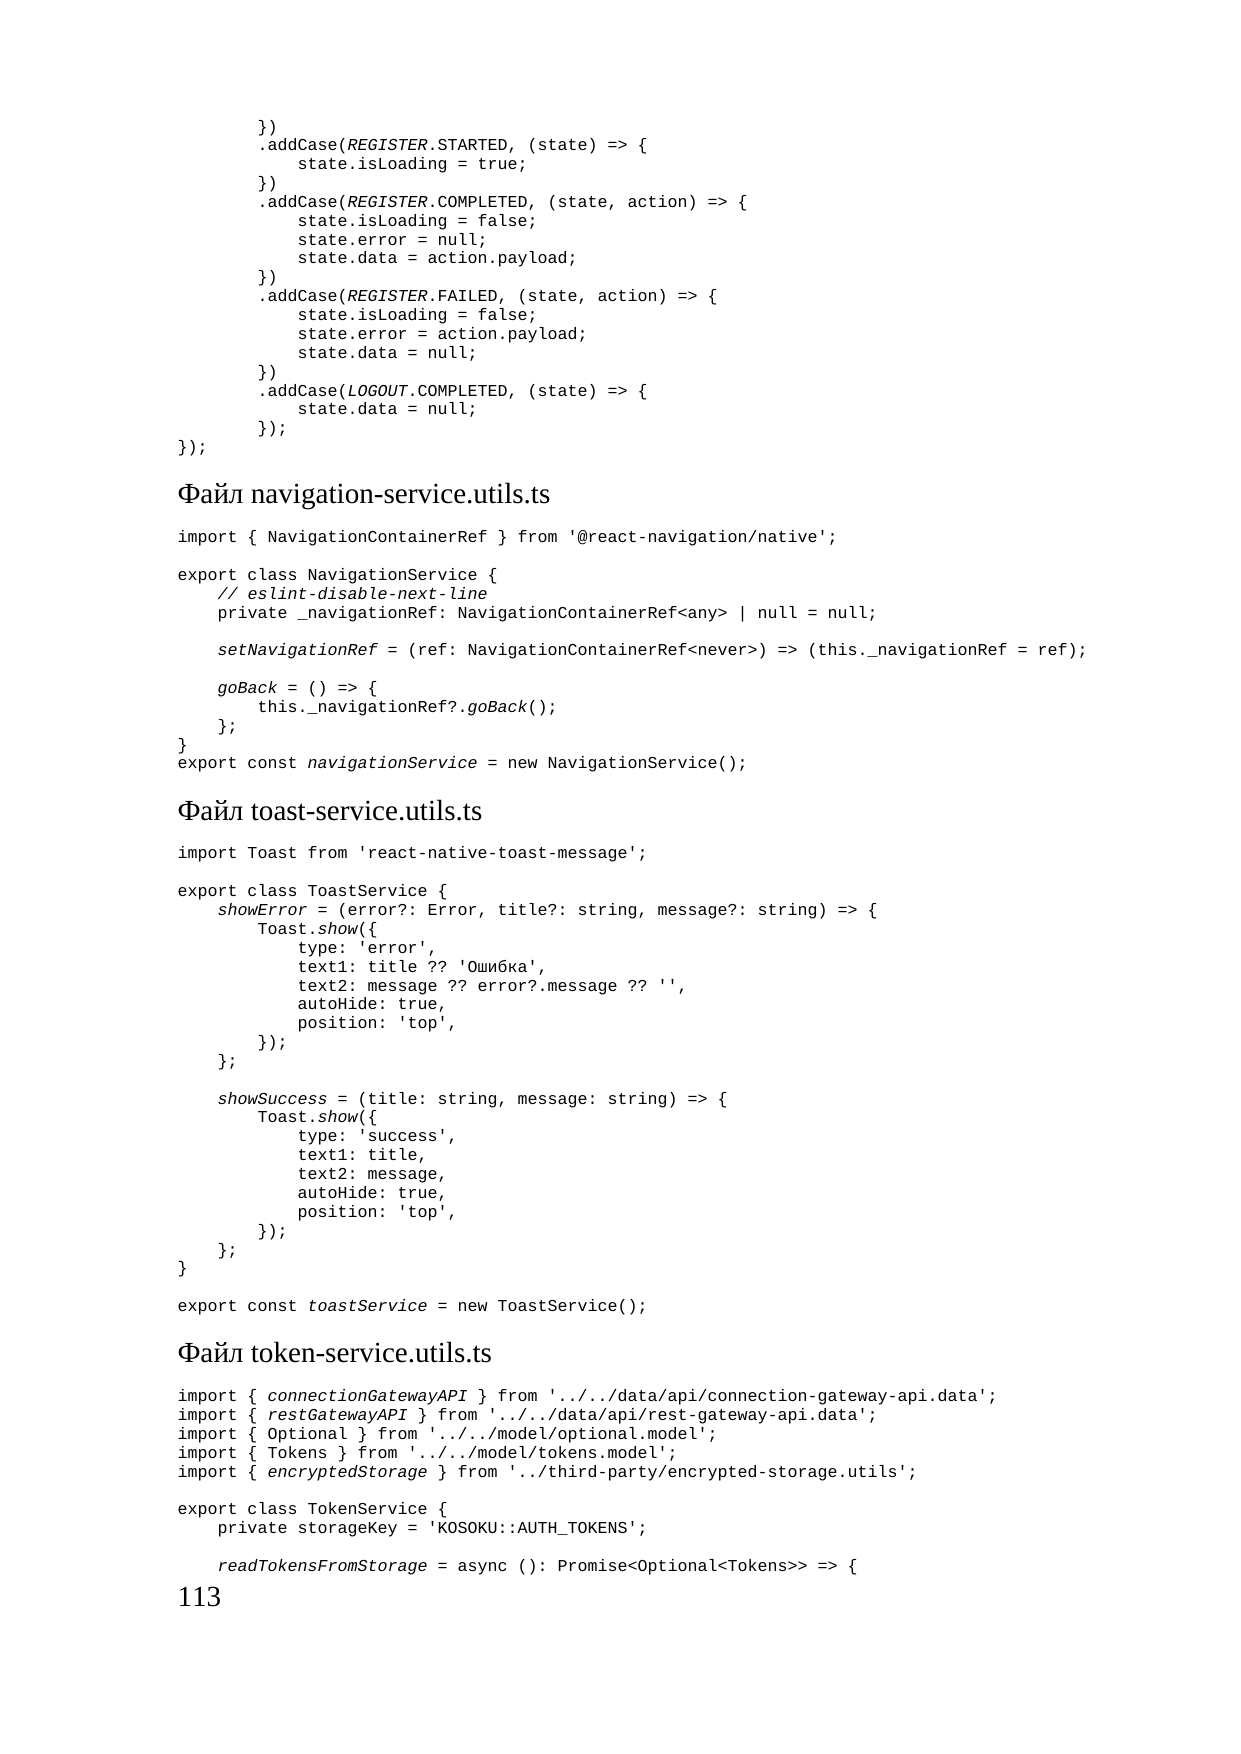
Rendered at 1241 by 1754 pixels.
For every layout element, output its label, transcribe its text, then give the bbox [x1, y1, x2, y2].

text Файл navigation-service.utils.ts [177, 476, 1152, 510]
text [177, 118, 1152, 457]
text Файл token-service.utils.ts [177, 1335, 1152, 1369]
text import Toast from 'react-native-toast-message'; export class ToastService { showError = (error?: Error, title?: string, message?: string) => { Toast.show({ type: 'error', text1: title ?? 'Ошибка', text2: message ?? error?.message ?? '', autoHide: true, position: 'top', }); }; showSuccess = (title: string, message: string) => { Toast.show({ type: 'success', text1: title, text2: message, autoHide: true, position: 'top', }); }; } export const toastService = new ToastService(); [177, 845, 1152, 1316]
text import { NavigationContainerRef } from '@react-navigation/native'; export class NavigationService { // eslint-disable-next-line private _navigationRef: NavigationContainerRef<any> | null = null; setNavigationRef = (ref: NavigationContainerRef<never>) => (this._navigationRef = ref); goBack = () => { this._navigationRef?.goBack(); }; } export const navigationService = new NavigationService(); [177, 529, 1152, 774]
text Файл toast-service.utils.ts [177, 793, 1152, 826]
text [177, 1388, 1152, 1576]
